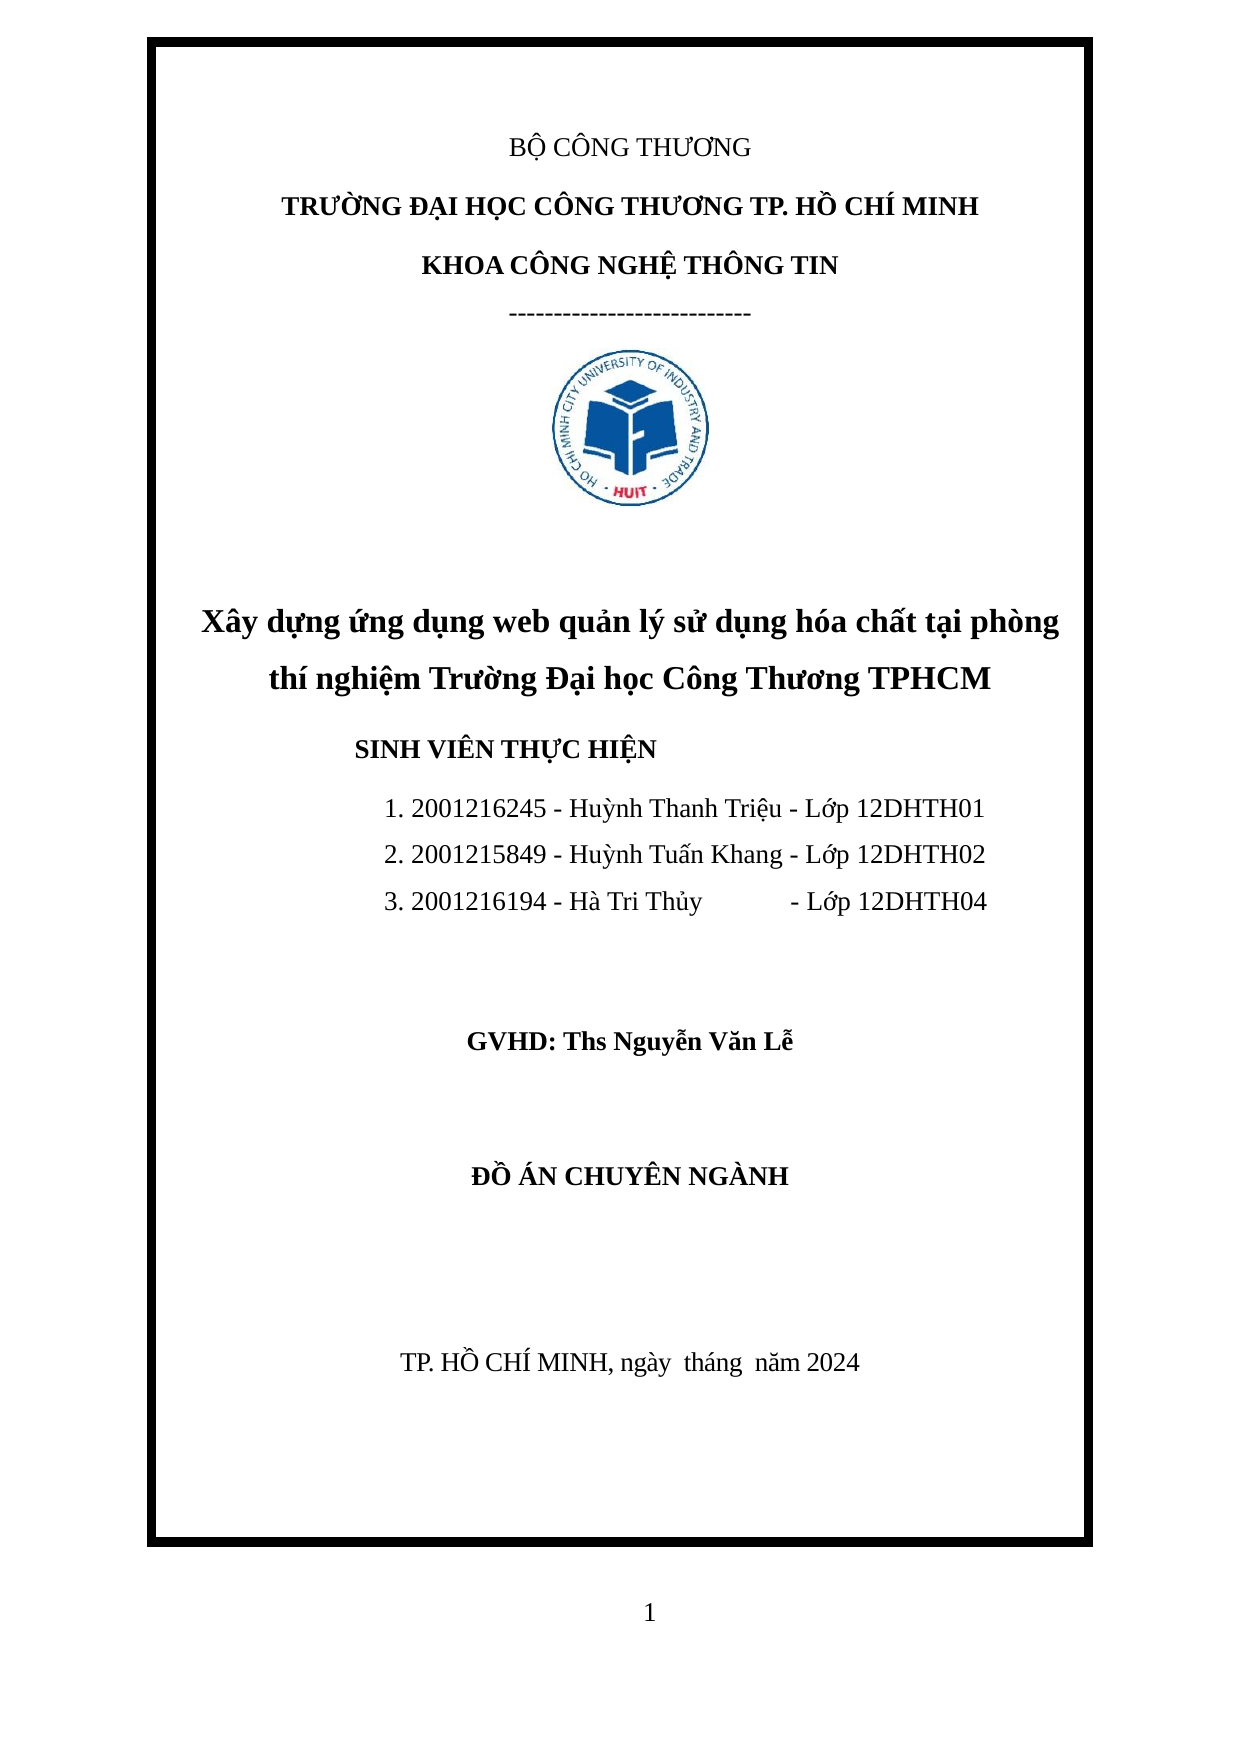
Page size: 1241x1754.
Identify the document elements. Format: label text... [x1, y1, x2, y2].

text TP. HỒ CHÍ MINH, ngày tháng năm 2024 [177, 1346, 1083, 1377]
text GVHD: Ths Nguyễn Văn Lễ [177, 1025, 1083, 1056]
text 1. 2001216245 - Huỳnh Thanh Triệu - Lớp 12DHTH01 [177, 792, 1083, 823]
text 3. 2001216194 - Hà Tri Thủy - Lớp 12DHTH04 [177, 885, 1083, 916]
picture [550, 348, 710, 508]
text SINH VIÊN THỰC HIỆN [177, 733, 1083, 764]
text BỘ CÔNG THƯƠNG [177, 131, 1083, 162]
text ĐỒ ÁN CHUYÊN NGÀNH [177, 1160, 1083, 1191]
text KHOA CÔNG NGHỆ THÔNG TIN [177, 249, 1083, 280]
text Xây dựng ứng dụng web quản lý sử dụng hóa chất tại phòng thí nghiệm Trường Đại học Công Thương TPHCM [177, 601, 1083, 697]
text --------------------------- [177, 296, 1083, 327]
text TRƯỜNG ĐẠI HỌC CÔNG THƯƠNG TP. HỒ CHÍ MINH [177, 190, 1083, 221]
text 2. 2001215849 - Huỳnh Tuấn Khang - Lớp 12DHTH02 [177, 838, 1083, 870]
